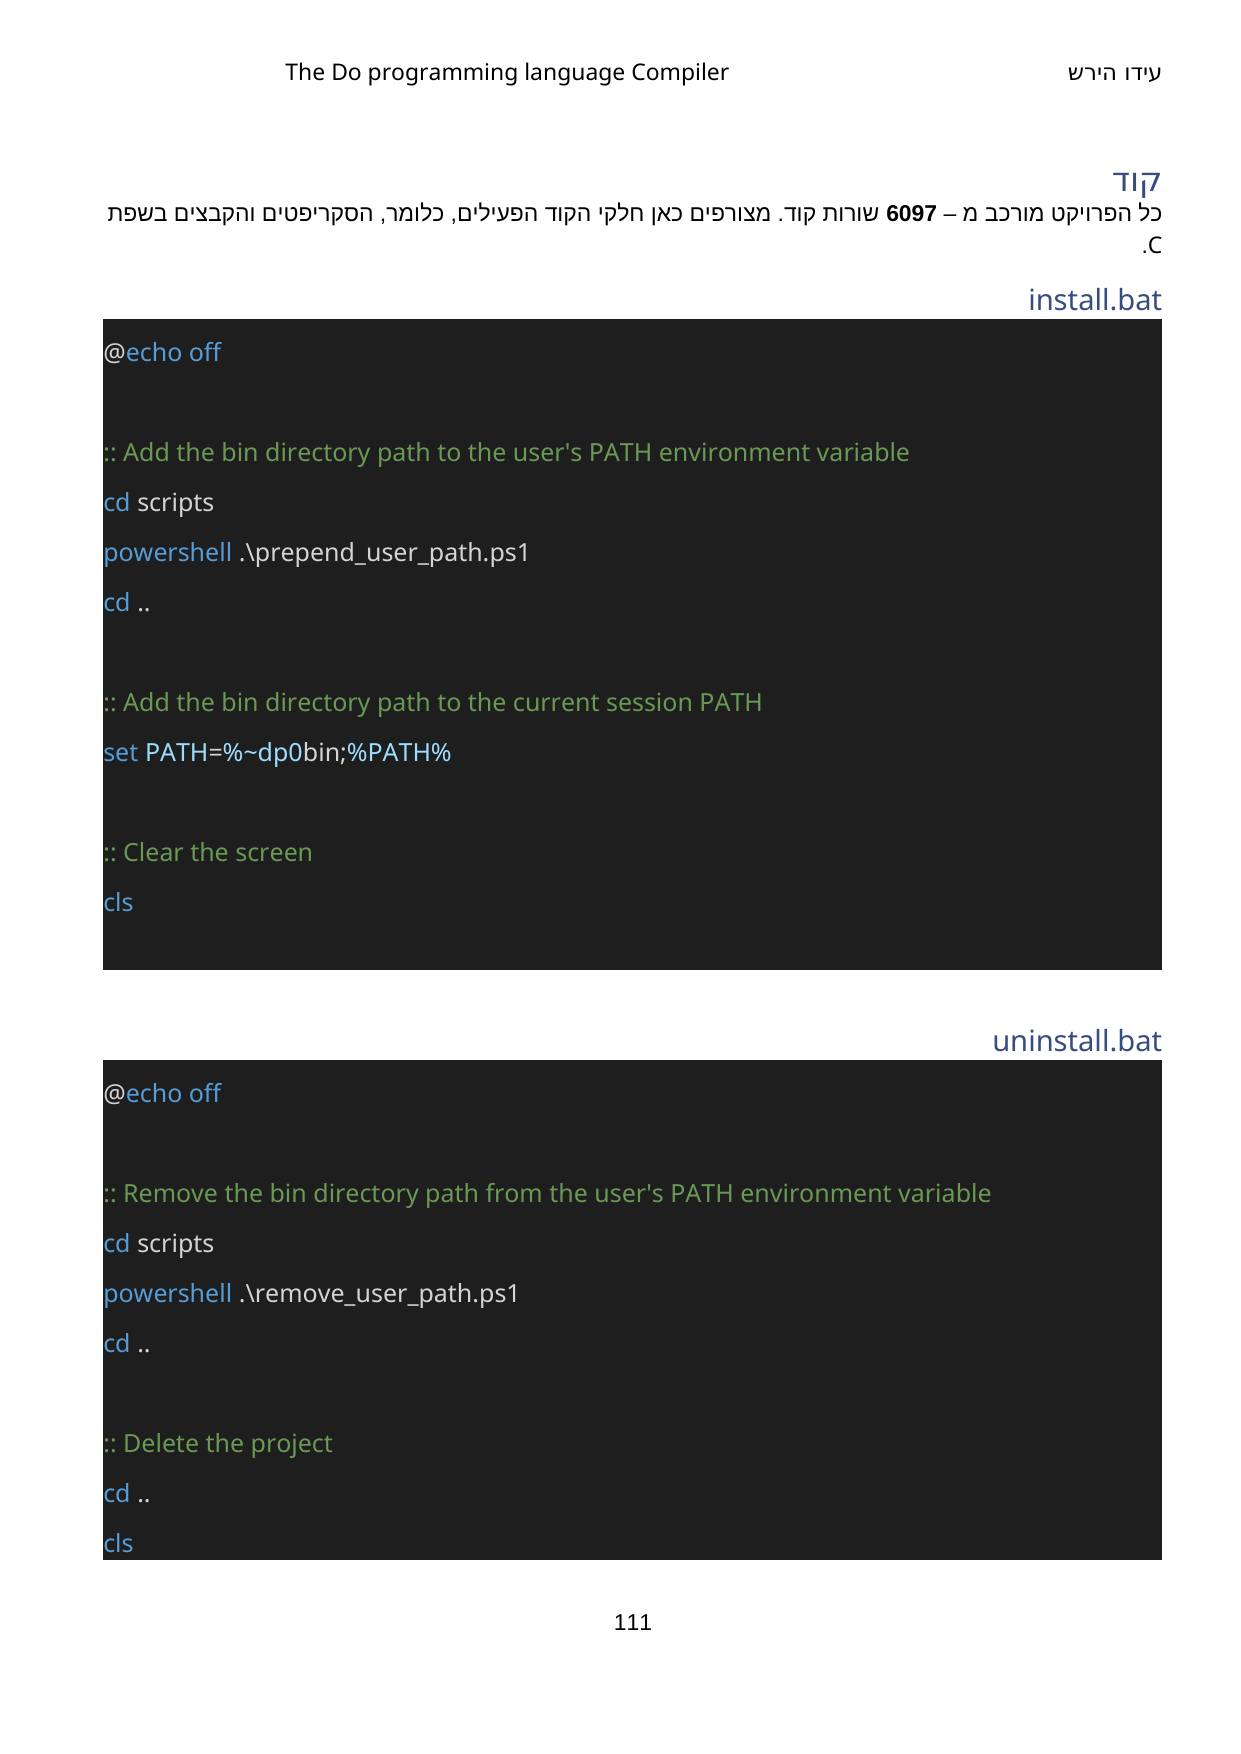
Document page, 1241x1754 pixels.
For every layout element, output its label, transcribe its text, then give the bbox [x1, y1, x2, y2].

subtitle uninstall.bat [103, 1020, 1162, 1060]
subtitle install.bat [103, 279, 1162, 319]
text @echo off [103, 319, 1162, 369]
text :: Remove the bin directory path from the user's PATH environment variable [103, 1160, 1162, 1210]
text כל הפרויקט מורכב מ – 6097 שורות קוד. מצורפים כאן חלקי הקוד הפעילים, כלומר, הסקריפטים והקבצים בשפת C. [103, 200, 1162, 260]
text :: Clear the screen [103, 819, 1162, 869]
text cd .. [103, 569, 1162, 619]
text powershell .\remove_user_path.ps1 [103, 1260, 1162, 1310]
text :: Delete the project [103, 1410, 1162, 1460]
text @echo off [103, 1060, 1162, 1110]
text cls [103, 1510, 1162, 1560]
text :: Add the bin directory path to the user's PATH environment variable [103, 419, 1162, 469]
text :: Add the bin directory path to the current session PATH [103, 669, 1162, 719]
text powershell .\prepend_user_path.ps1 [103, 519, 1162, 569]
text cd .. [103, 1460, 1162, 1510]
text cd .. [103, 1310, 1162, 1360]
text cls [103, 869, 1162, 919]
text cd scripts [103, 1210, 1162, 1260]
text cd scripts [103, 469, 1162, 519]
text set PATH=%~dp0bin;%PATH% [103, 719, 1162, 769]
subtitle קוד [103, 161, 1162, 200]
